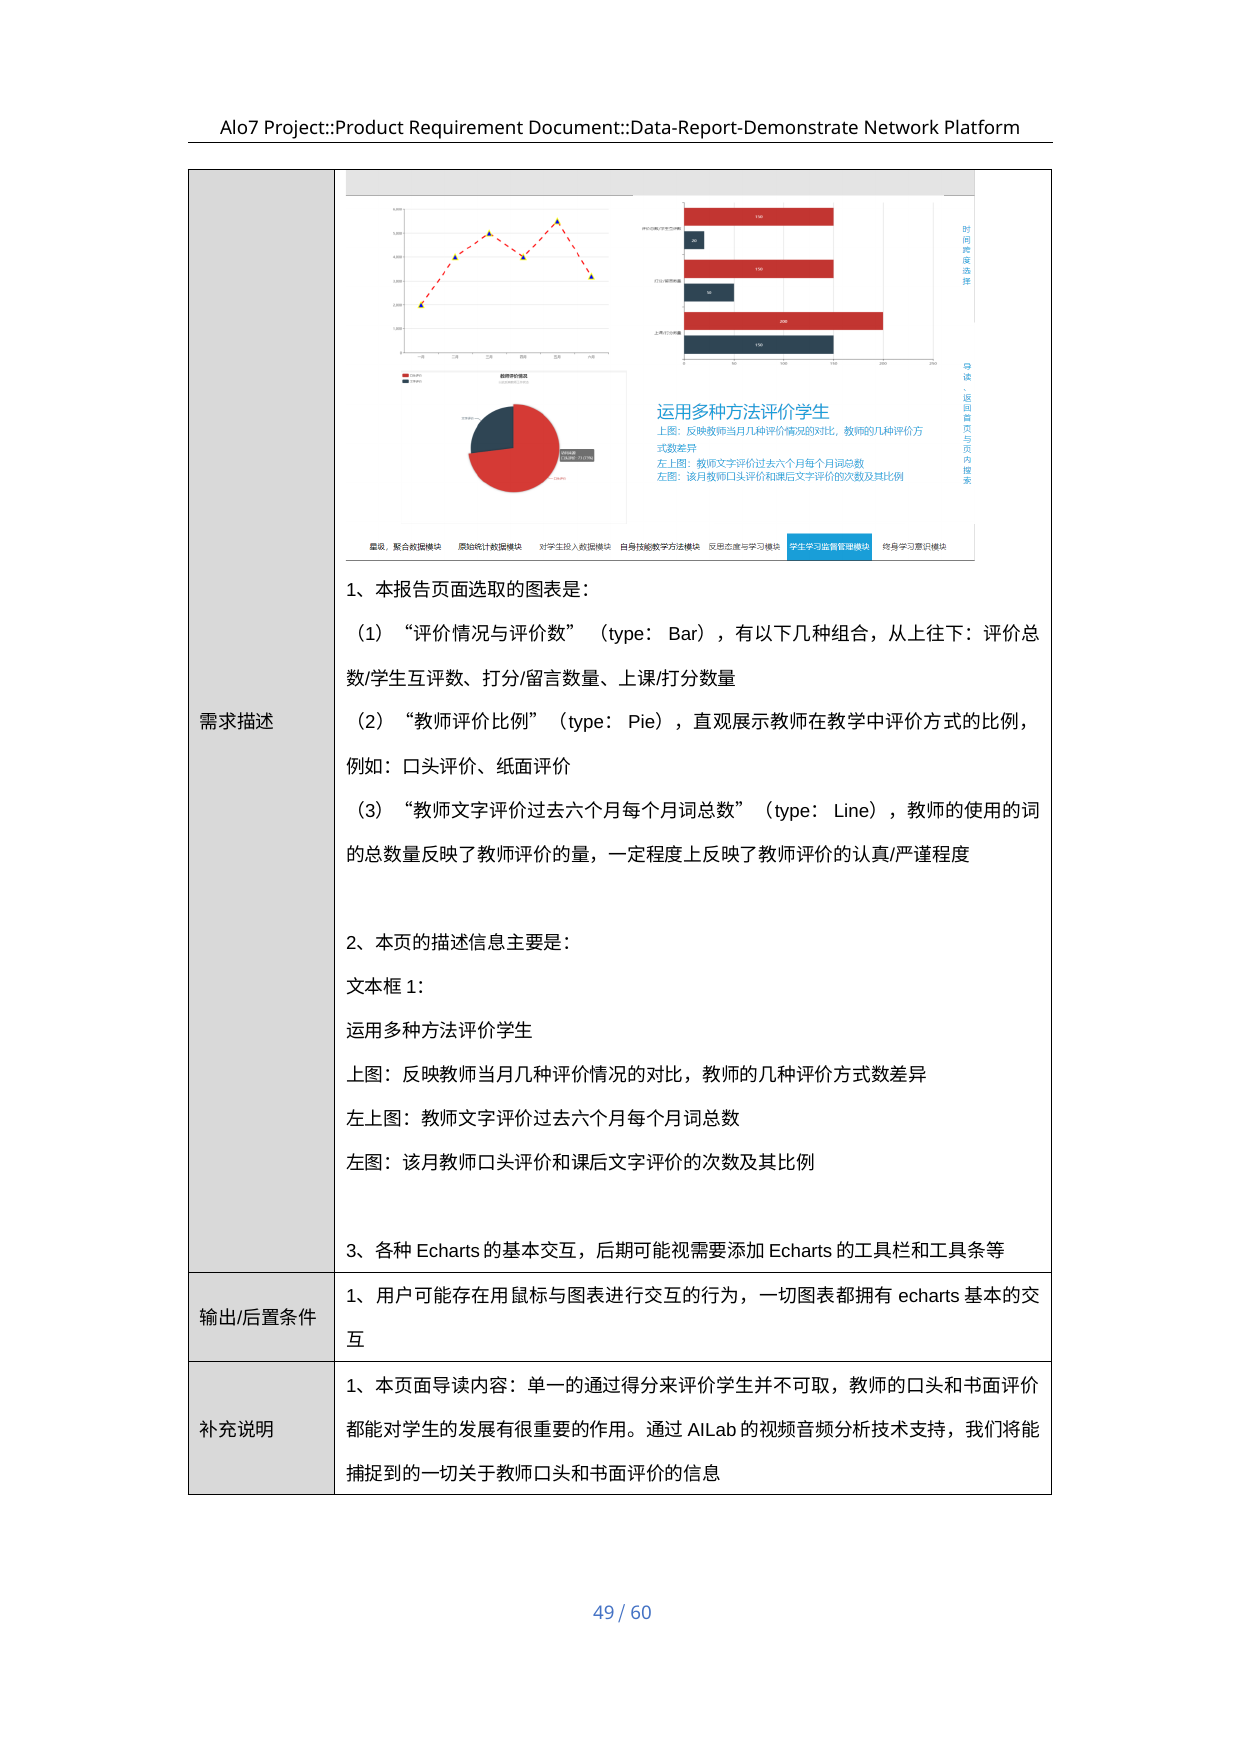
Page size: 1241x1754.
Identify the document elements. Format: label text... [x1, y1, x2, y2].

picture [345, 170, 975, 561]
table_cell 需求描述 [189, 170, 334, 1272]
table_cell 1、本页面导读内容：单一的通过得分来评价学生并不可取，教师的口头和书面评价都能对学生的发展有很重要的作用。通过AILab的视频音频分析技术支持，我们将能捕捉到的一切关于教师口头和书面评价的信息 [335, 1362, 1051, 1494]
table_cell 补充说明 [189, 1362, 334, 1494]
table_cell 输出/后置条件 [189, 1273, 334, 1361]
table_cell 1、本报告页面选取的图表是： （1）“评价情况与评价数” （type： Bar），有以下几种组合，从上往下：评价总数/学生互评数、打分/留言数量、上课/打分数量 （2）“教师评价比例”（type： Pie），直观展示教师在教学中评价方式的比例，例如：口头评价、纸面评价 （3）“教师文字评价过去六个月每个月词总数”（type： Line），教师的使用的词的总数量反映了教师评价的量，一定程度上反映了教师评价的认真/严谨程度 2、本页的描述信息主要是： 文本框1： 运用多种方法评价学生 上图：反映教师当月几种评价情况的对比，教师的几种评价方式数差异 左上图：教师文字评价过去六个月每个月词总数 左图：该月教师口头评价和课后文字评价的次数及其比例 3、各种Echarts的基本交互，后期可能视需要添加Echarts的工具栏和工具条等 [335, 170, 1051, 1272]
table_cell 1、用户可能存在用鼠标与图表进行交互的行为，一切图表都拥有echarts基本的交互 [335, 1273, 1051, 1361]
